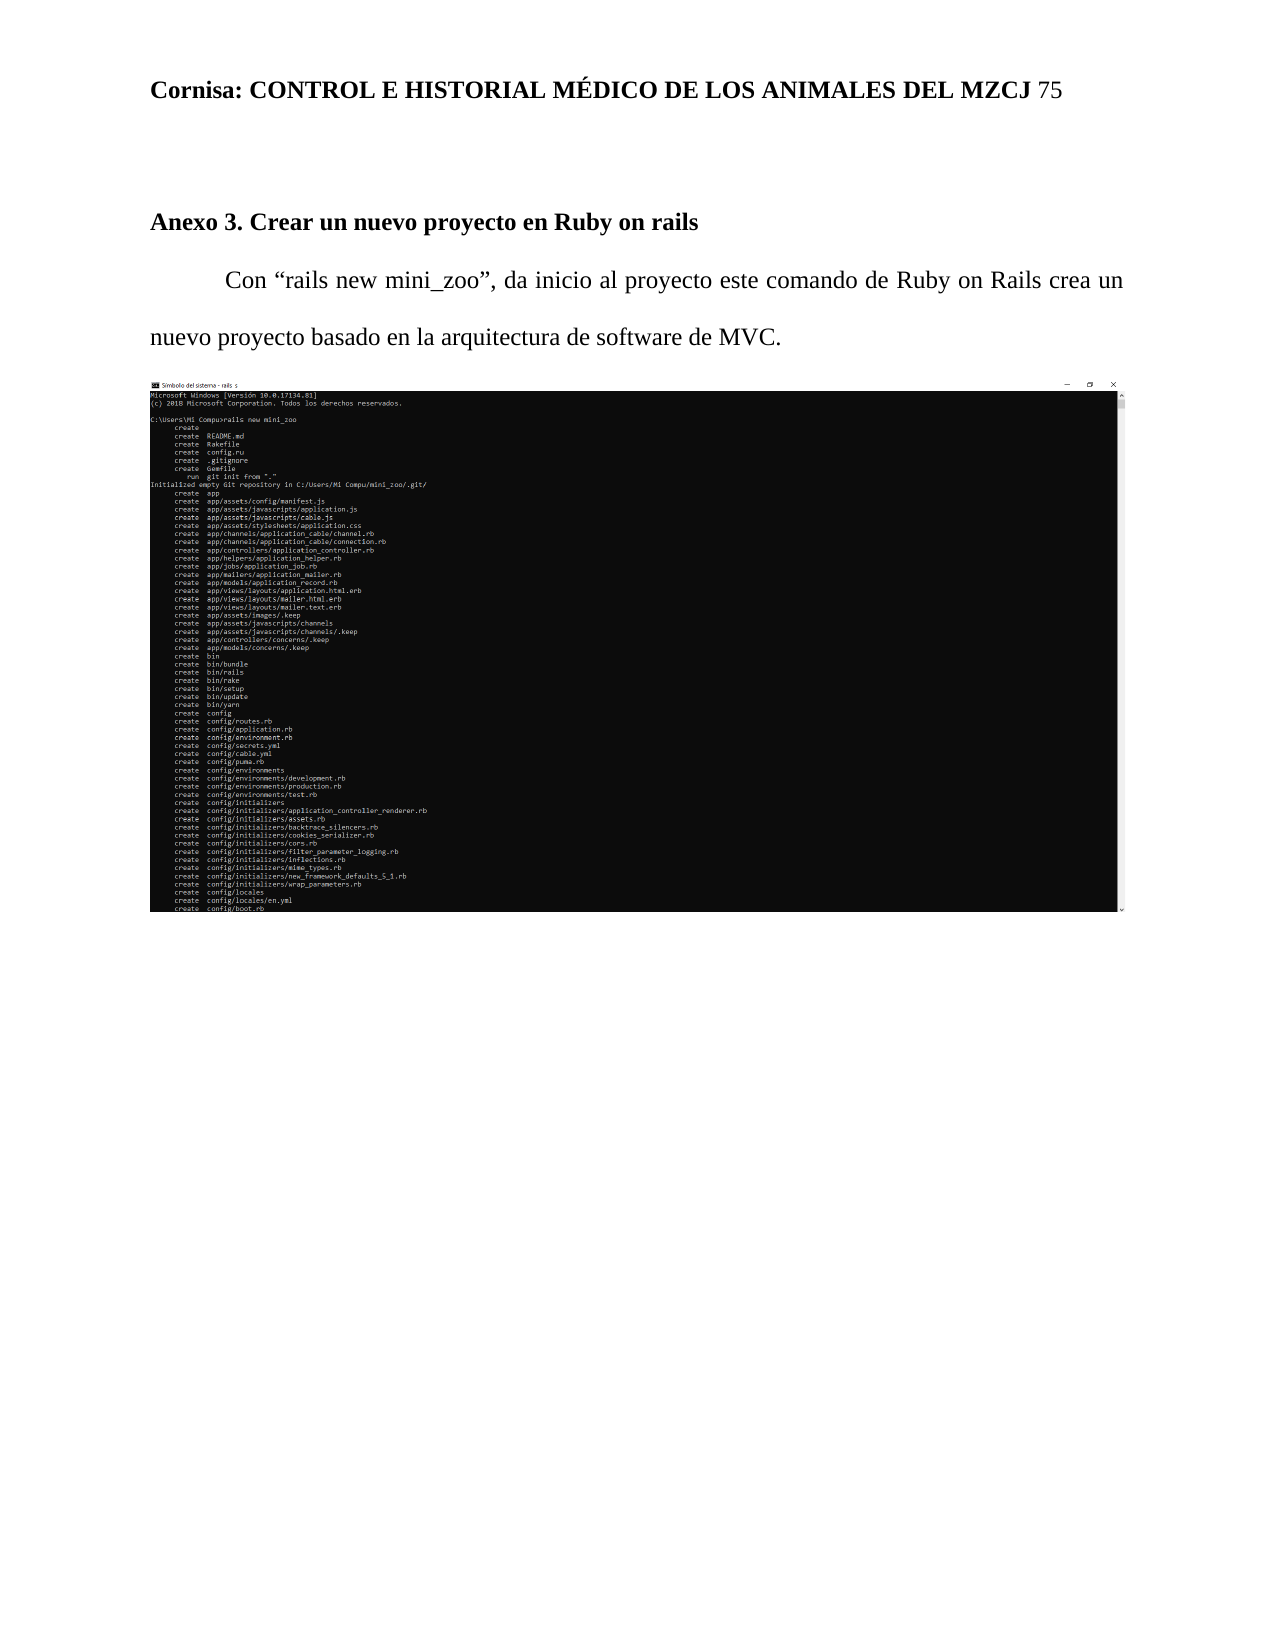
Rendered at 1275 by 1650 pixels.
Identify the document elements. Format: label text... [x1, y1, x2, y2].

subtitle Anexo 3. Crear un nuevo proyecto en Ruby on rails [150, 207, 1125, 236]
text Con “rails new mini_zoo”, da inicio al proyecto este comando de Ruby on Rails crea un nuevo proyecto basado en la arquitectura de software de MVC. [150, 265, 1125, 351]
picture [150, 380, 1125, 912]
